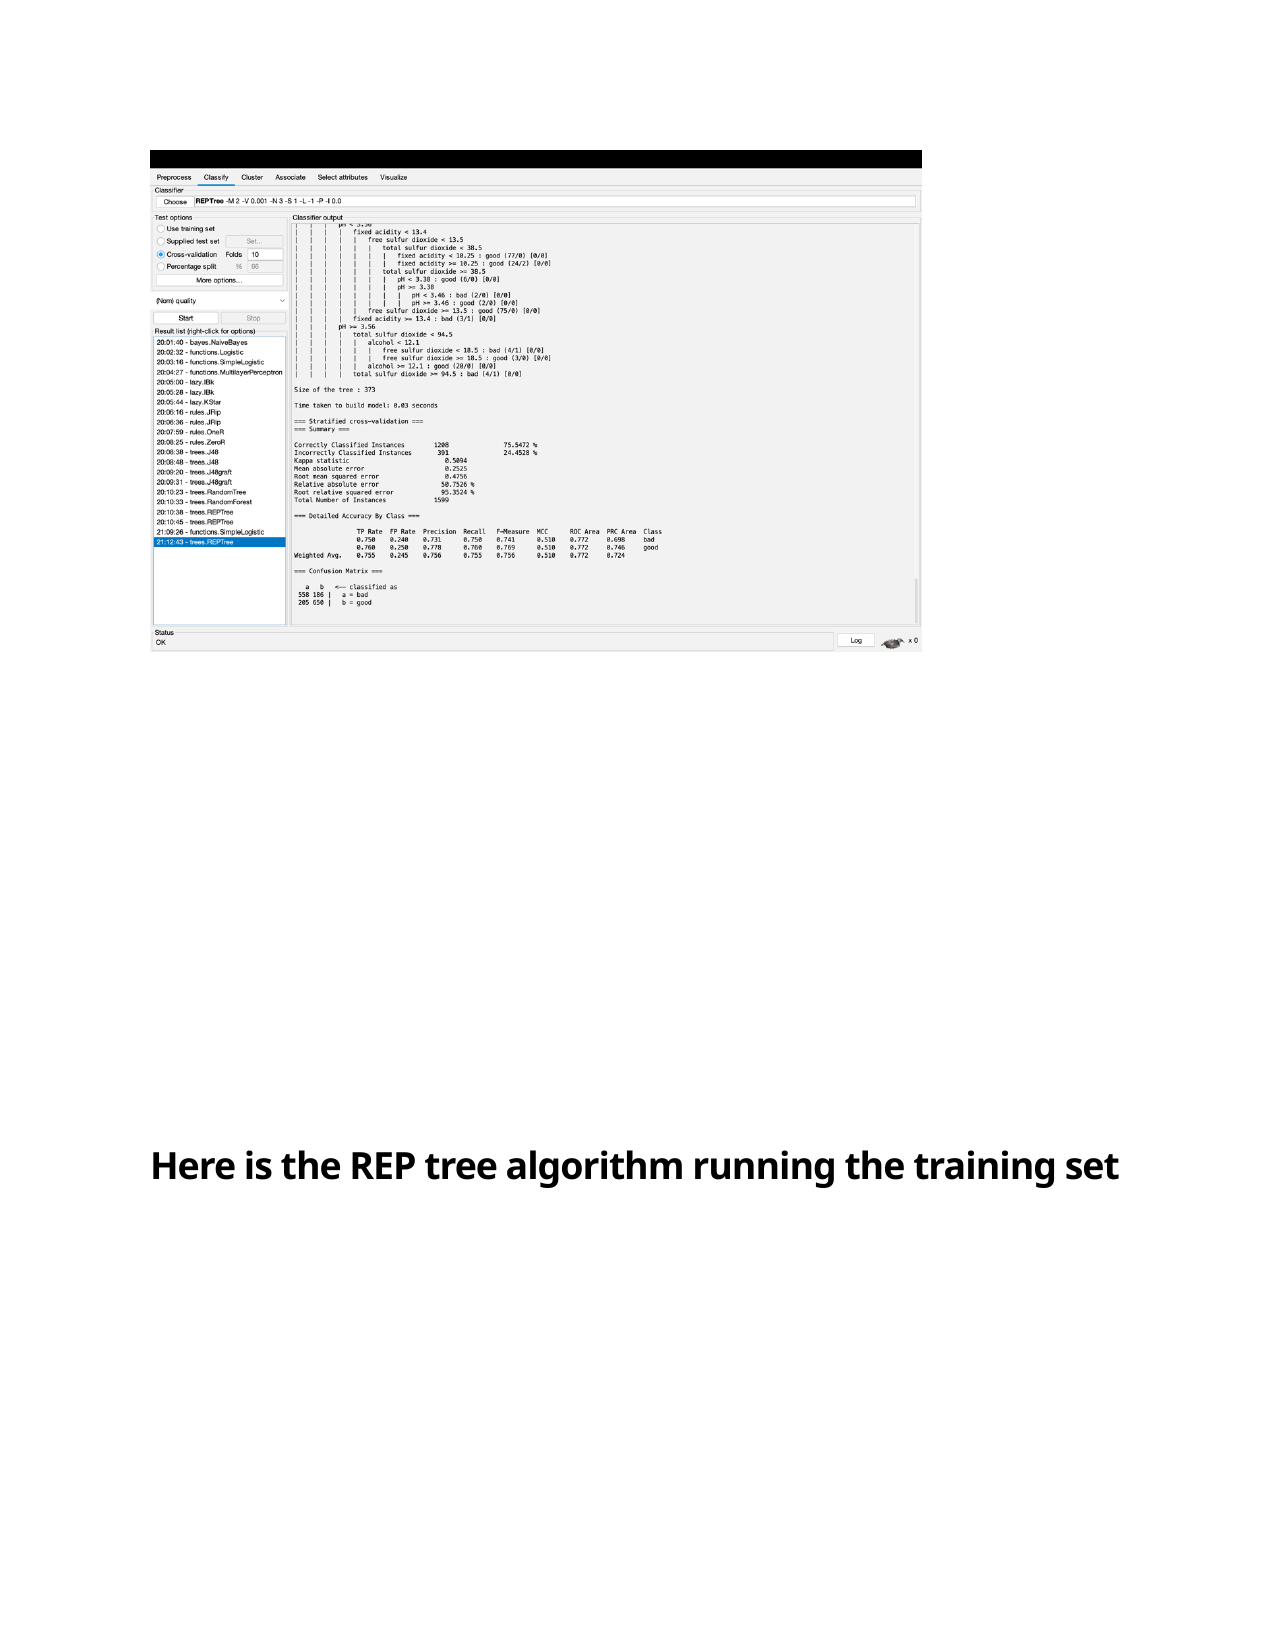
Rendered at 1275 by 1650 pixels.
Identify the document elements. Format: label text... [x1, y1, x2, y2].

title Here is the REP tree algorithm running the training set [150, 1139, 1125, 1191]
picture [150, 150, 922, 652]
